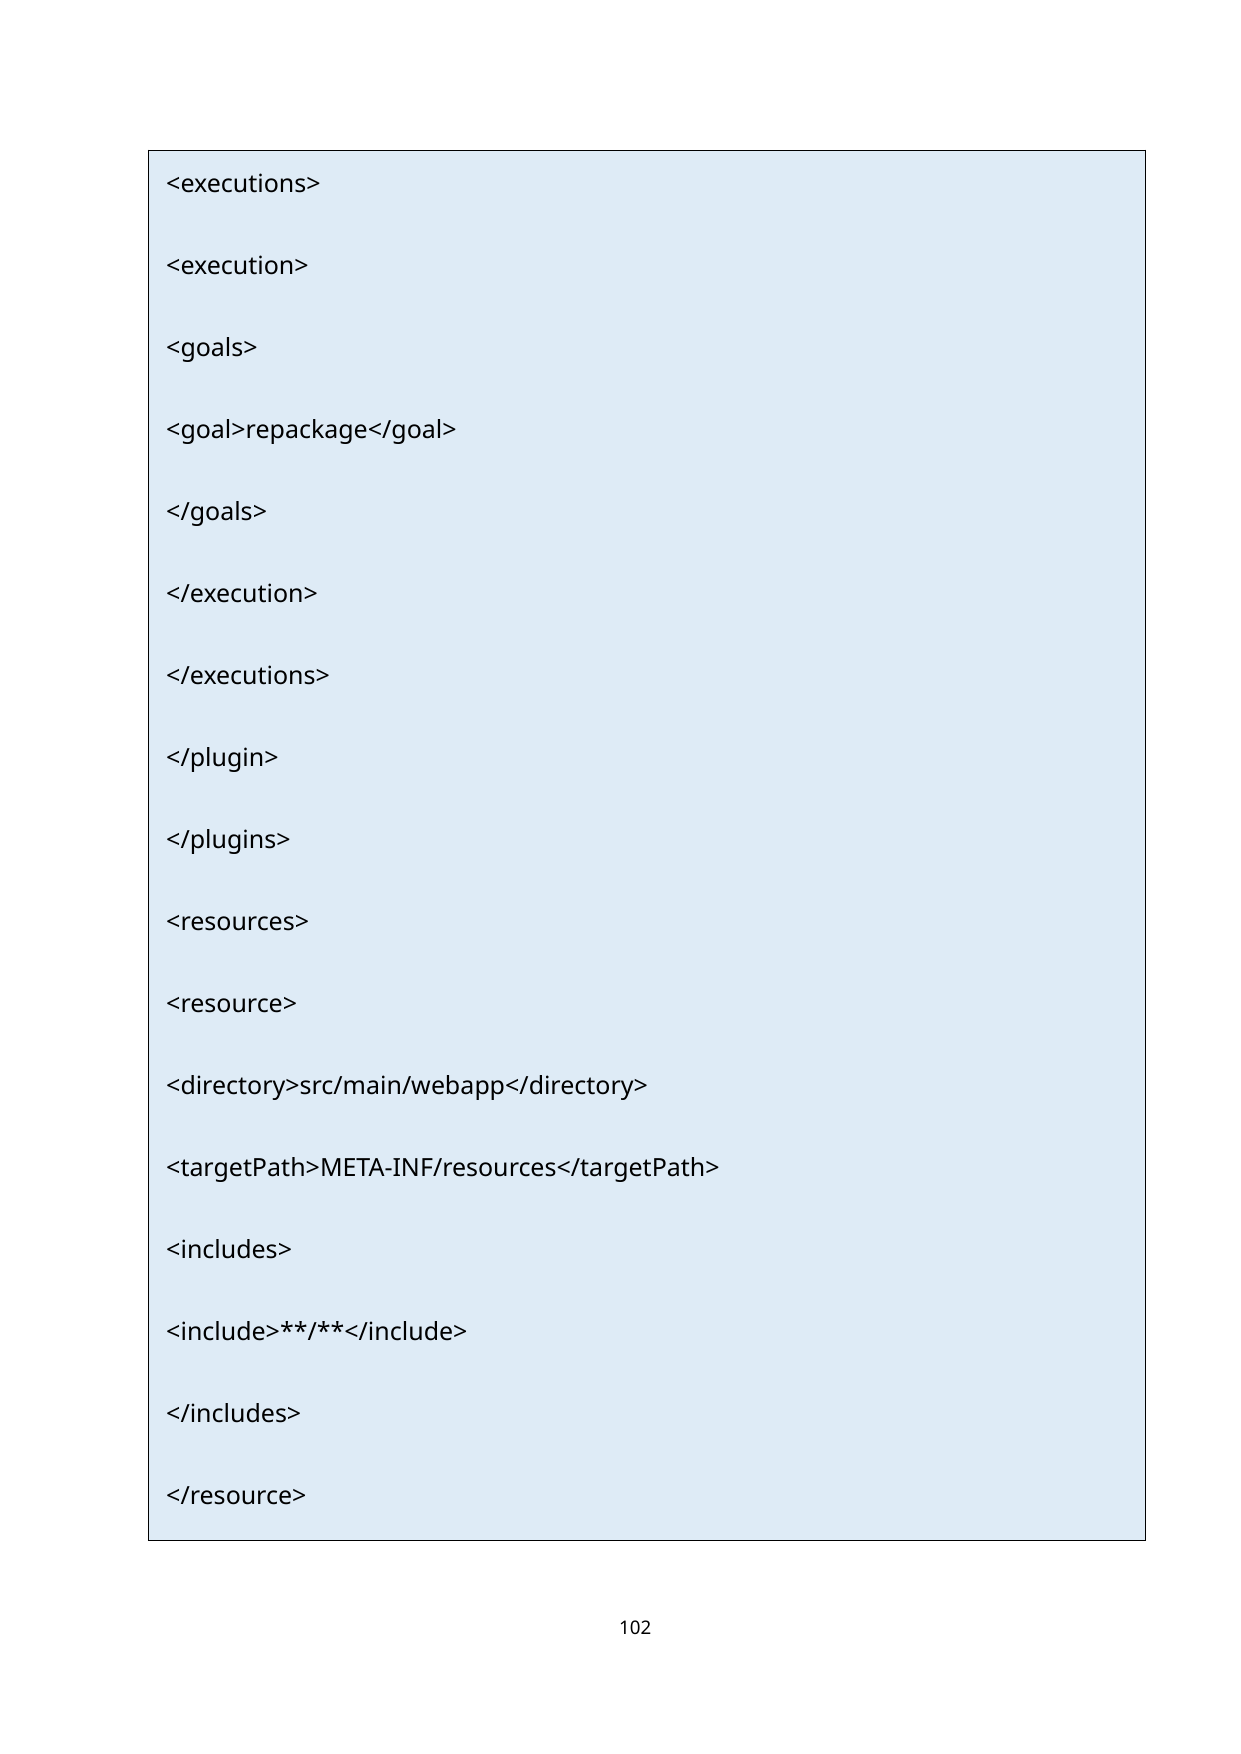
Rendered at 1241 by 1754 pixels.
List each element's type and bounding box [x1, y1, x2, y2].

table_header [149, 151, 1145, 1540]
